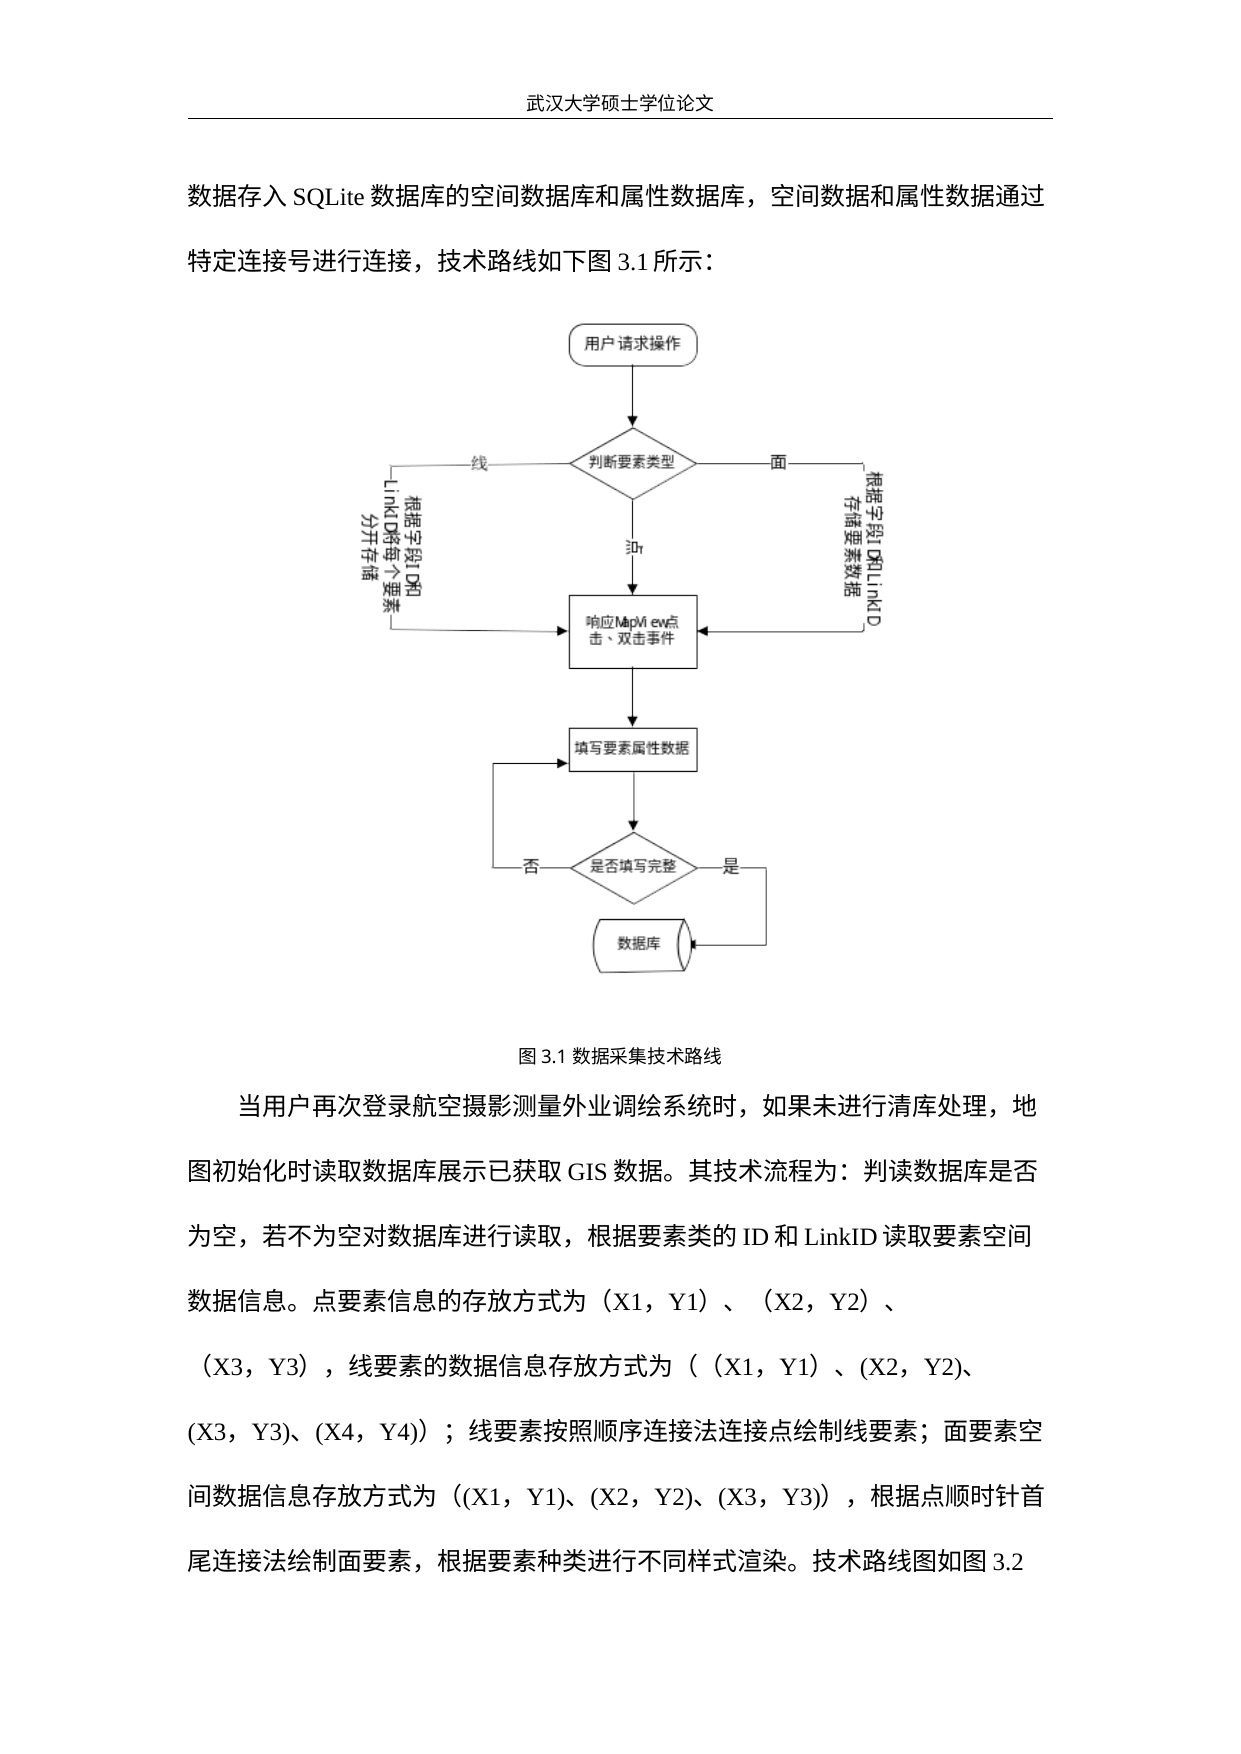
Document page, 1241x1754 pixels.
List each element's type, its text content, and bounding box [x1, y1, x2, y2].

text 图3.1 数据采集技术路线 [187, 1039, 1053, 1072]
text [187, 1072, 1053, 1592]
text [187, 162, 1053, 292]
